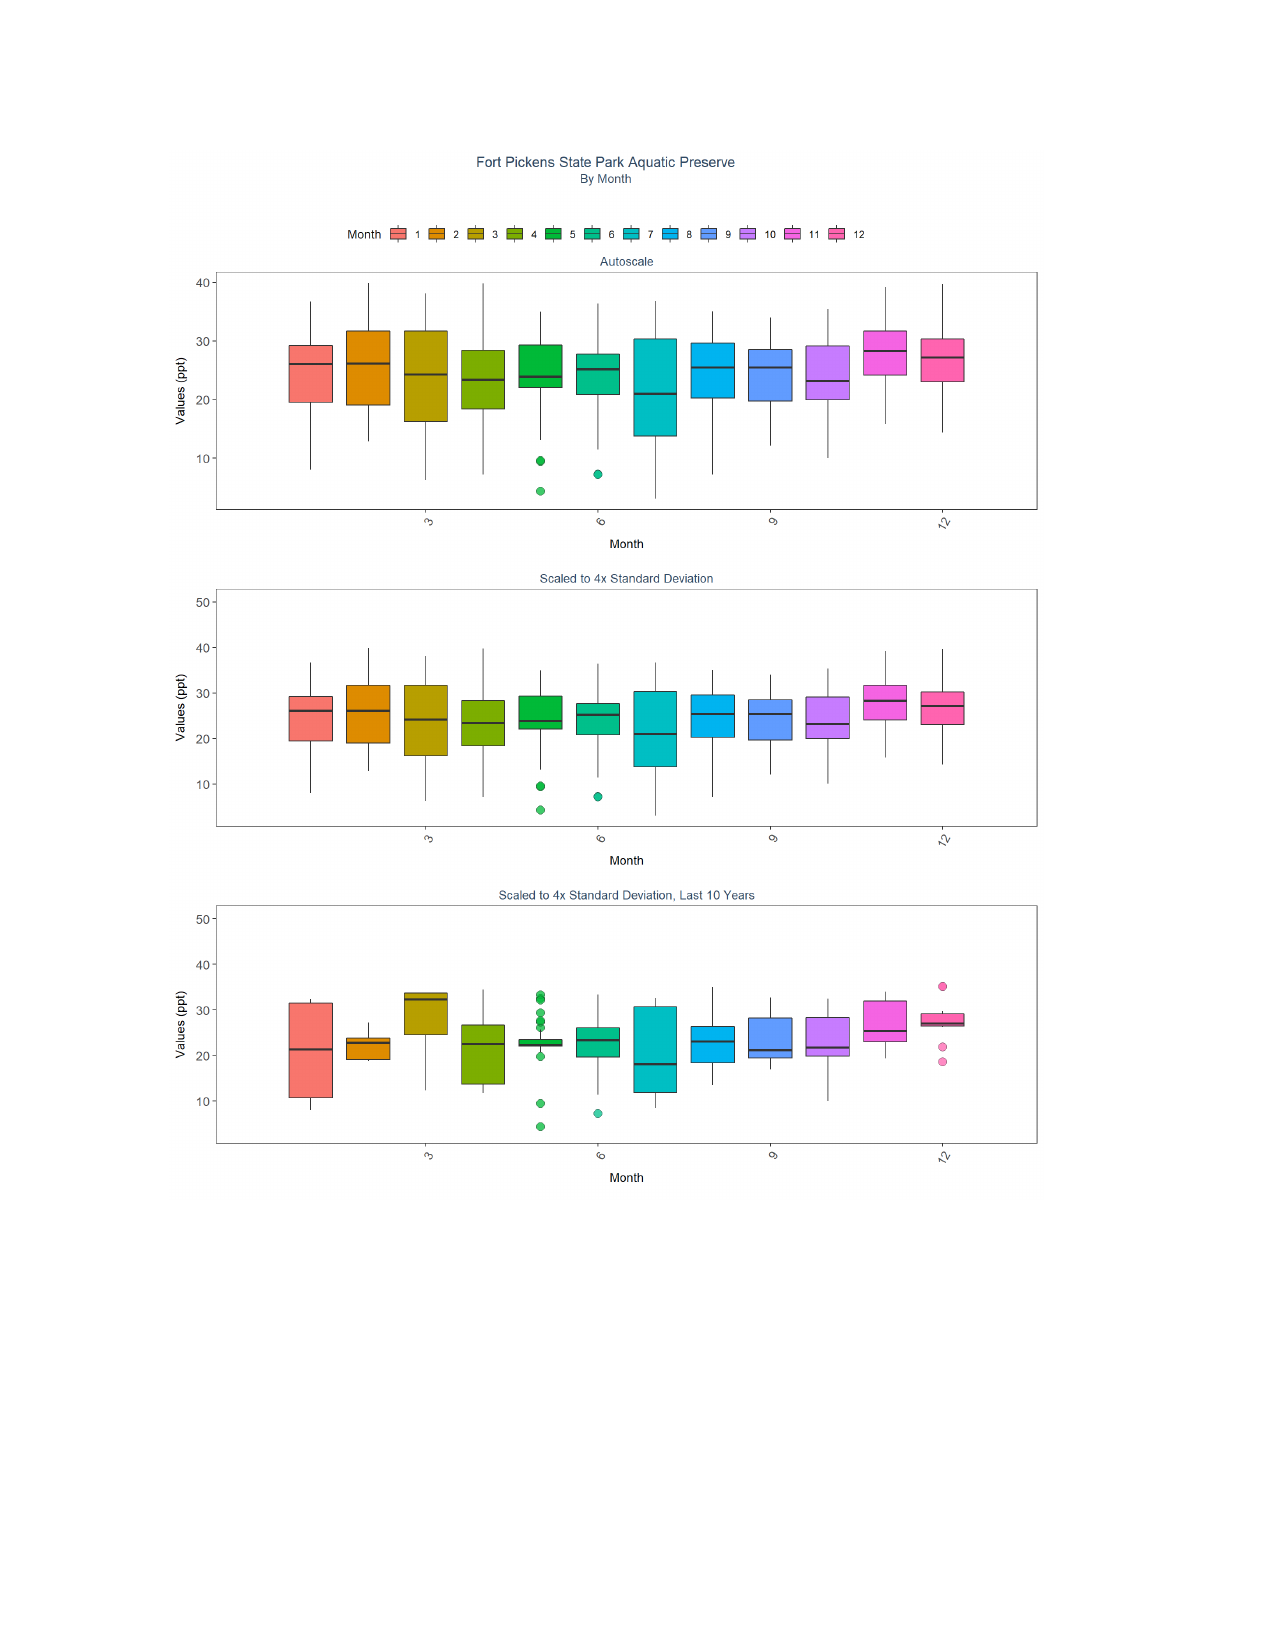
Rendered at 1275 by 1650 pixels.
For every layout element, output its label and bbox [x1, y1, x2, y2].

picture [168, 150, 1044, 1200]
